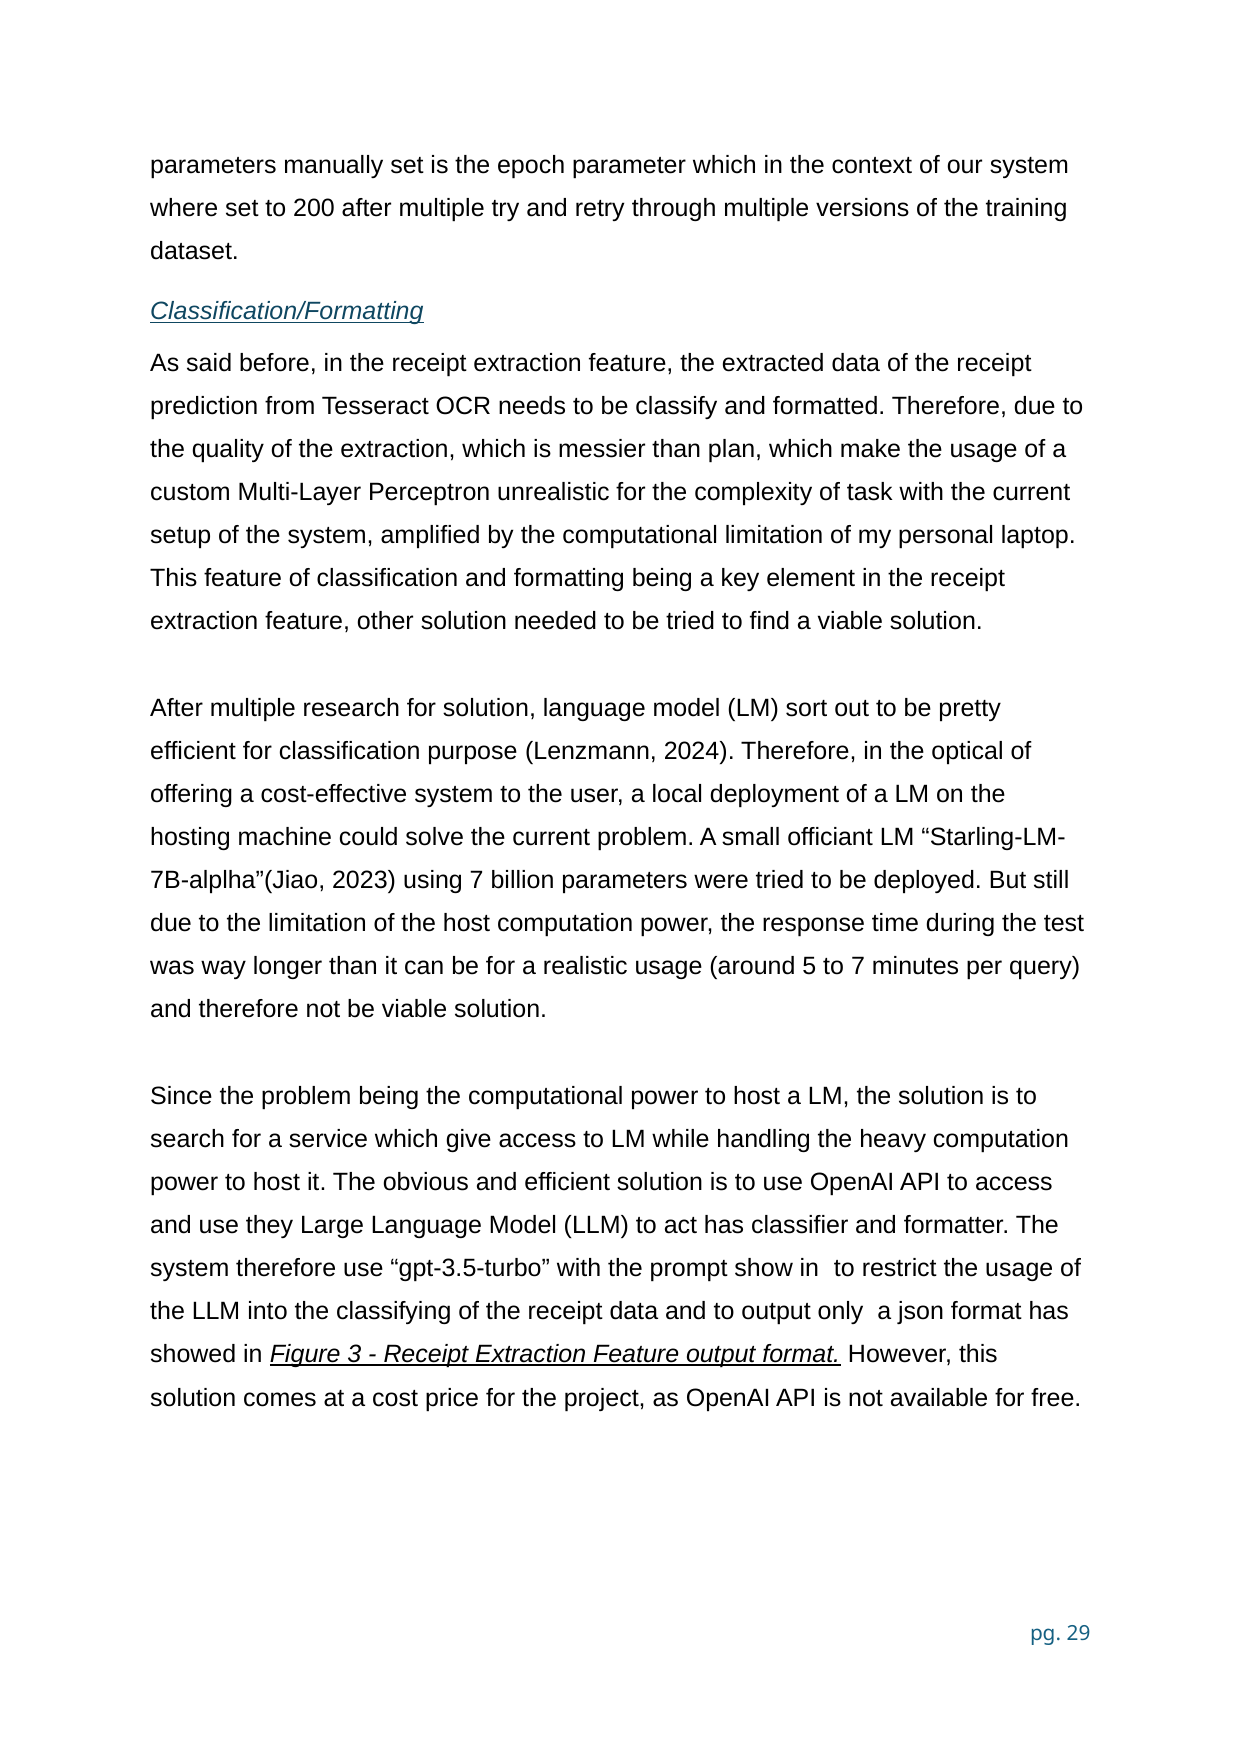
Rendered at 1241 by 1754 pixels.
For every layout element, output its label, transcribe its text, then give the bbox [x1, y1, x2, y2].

subtitle Classification/Formatting [150, 296, 1090, 325]
text As said before, in the receipt extraction feature, the extracted data of the receipt prediction from Tesseract OCR needs to be classify and formatted. Therefore, due to the quality of the extraction, which is messier than plan, which make the usage of a custom Multi-Layer Perceptron unrealistic for the complexity of task with the current setup of the system, amplified by the computational limitation of my personal laptop. This feature of classification and formatting being a key element in the receipt extraction feature, other solution needed to be tried to find a viable solution. [150, 347, 1090, 635]
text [150, 150, 1090, 265]
text After multiple research for solution, language model (LM) sort out to be pretty efficient for classification purpose (Lenzmann, 2024). Therefore, in the optical of offering a cost-effective system to the user, a local deployment of a LM on the hosting machine could solve the current problem. A small officiant LM “Starling-LM-7B-alplha”(Jiao, 2023) using 7 billion parameters were tried to be deployed. But still due to the limitation of the host computation power, the response time during the test was way longer than it can be for a realistic usage (around 5 to 7 minutes per query) and therefore not be viable solution. [150, 692, 1090, 1023]
